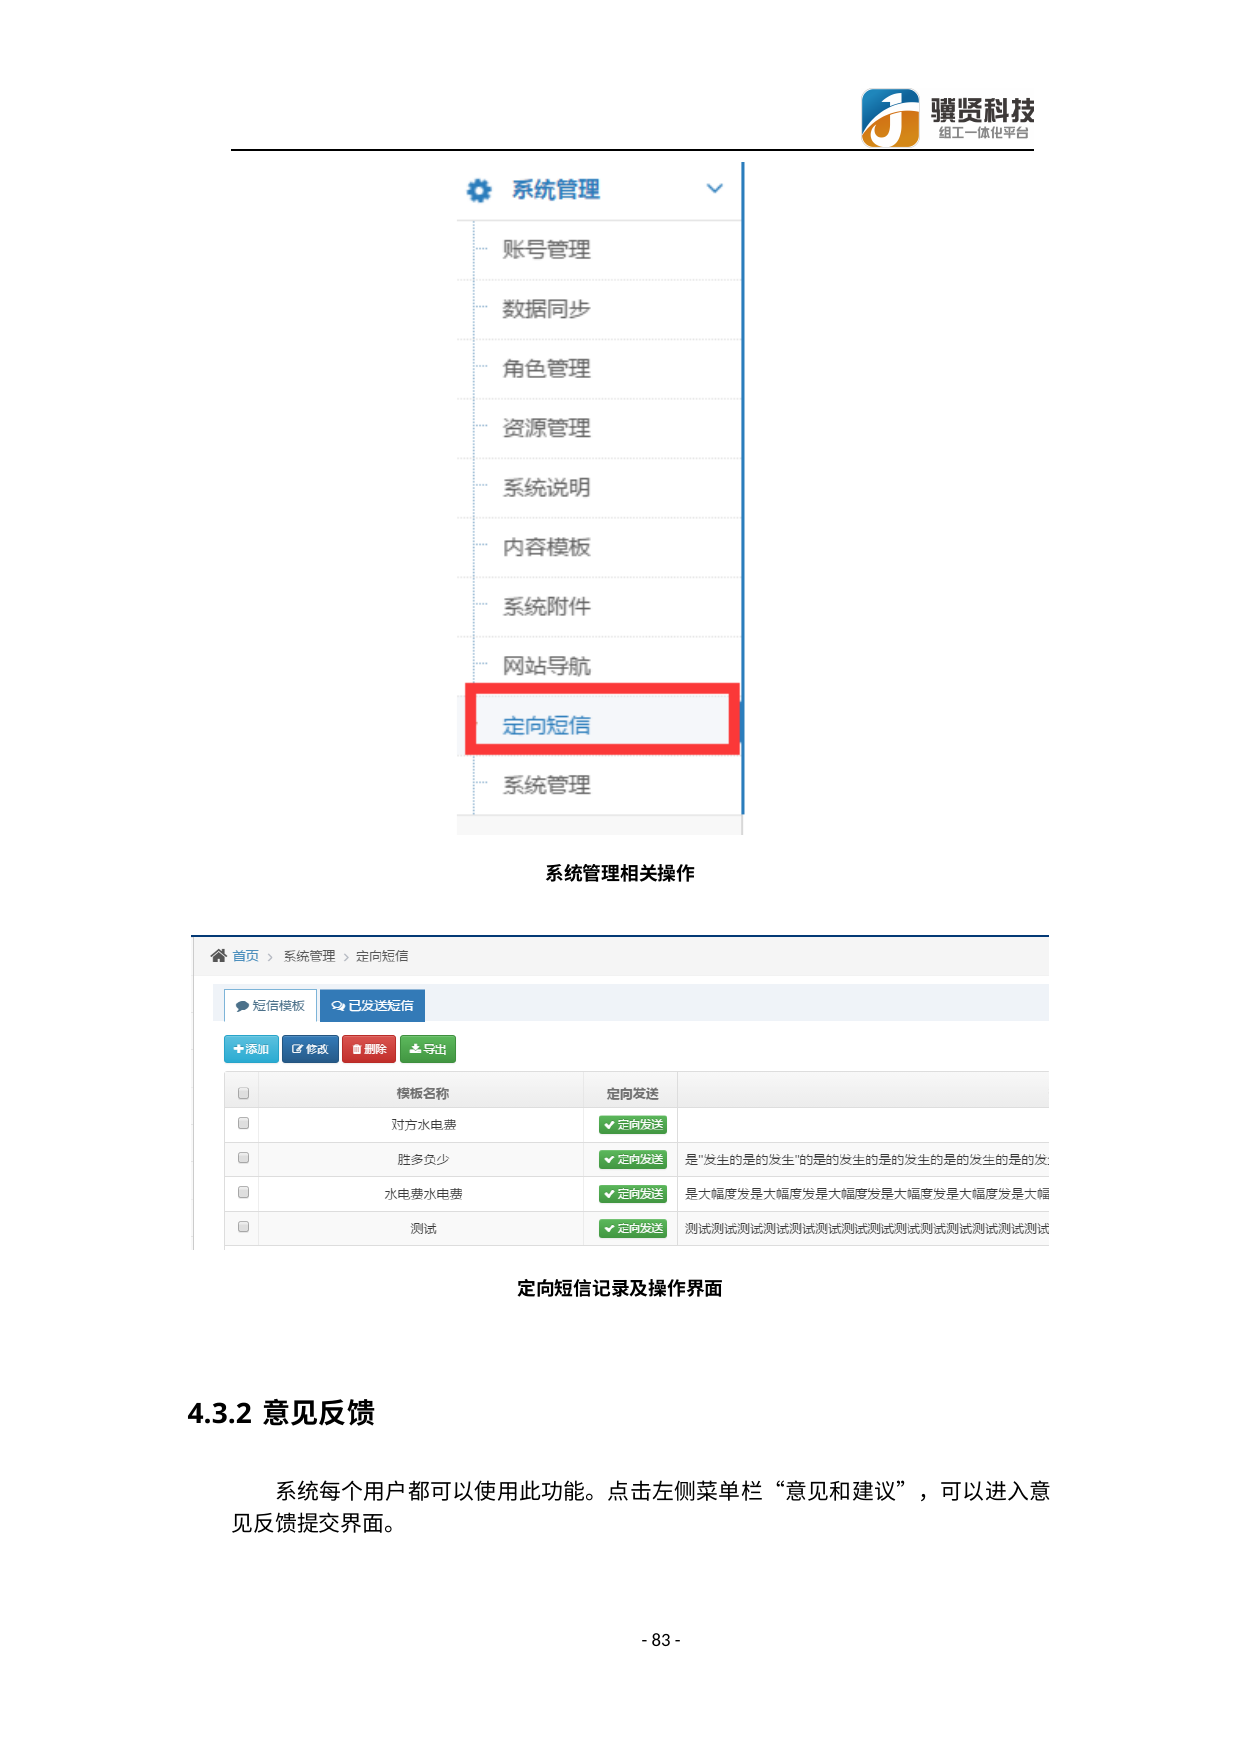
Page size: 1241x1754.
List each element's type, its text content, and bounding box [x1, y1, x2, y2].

picture [861, 88, 1034, 148]
picture [456, 162, 784, 835]
picture [191, 935, 1049, 1250]
text 系统每个用户都可以使用此功能。点击左侧菜单栏“意见和建议”，可以进入意见反馈提交界面。 [231, 1473, 1053, 1538]
subtitle 意见反馈 [187, 1379, 1053, 1444]
text 定向短信记录及操作界面 [187, 1271, 1053, 1304]
text 系统管理相关操作 [187, 856, 1053, 889]
